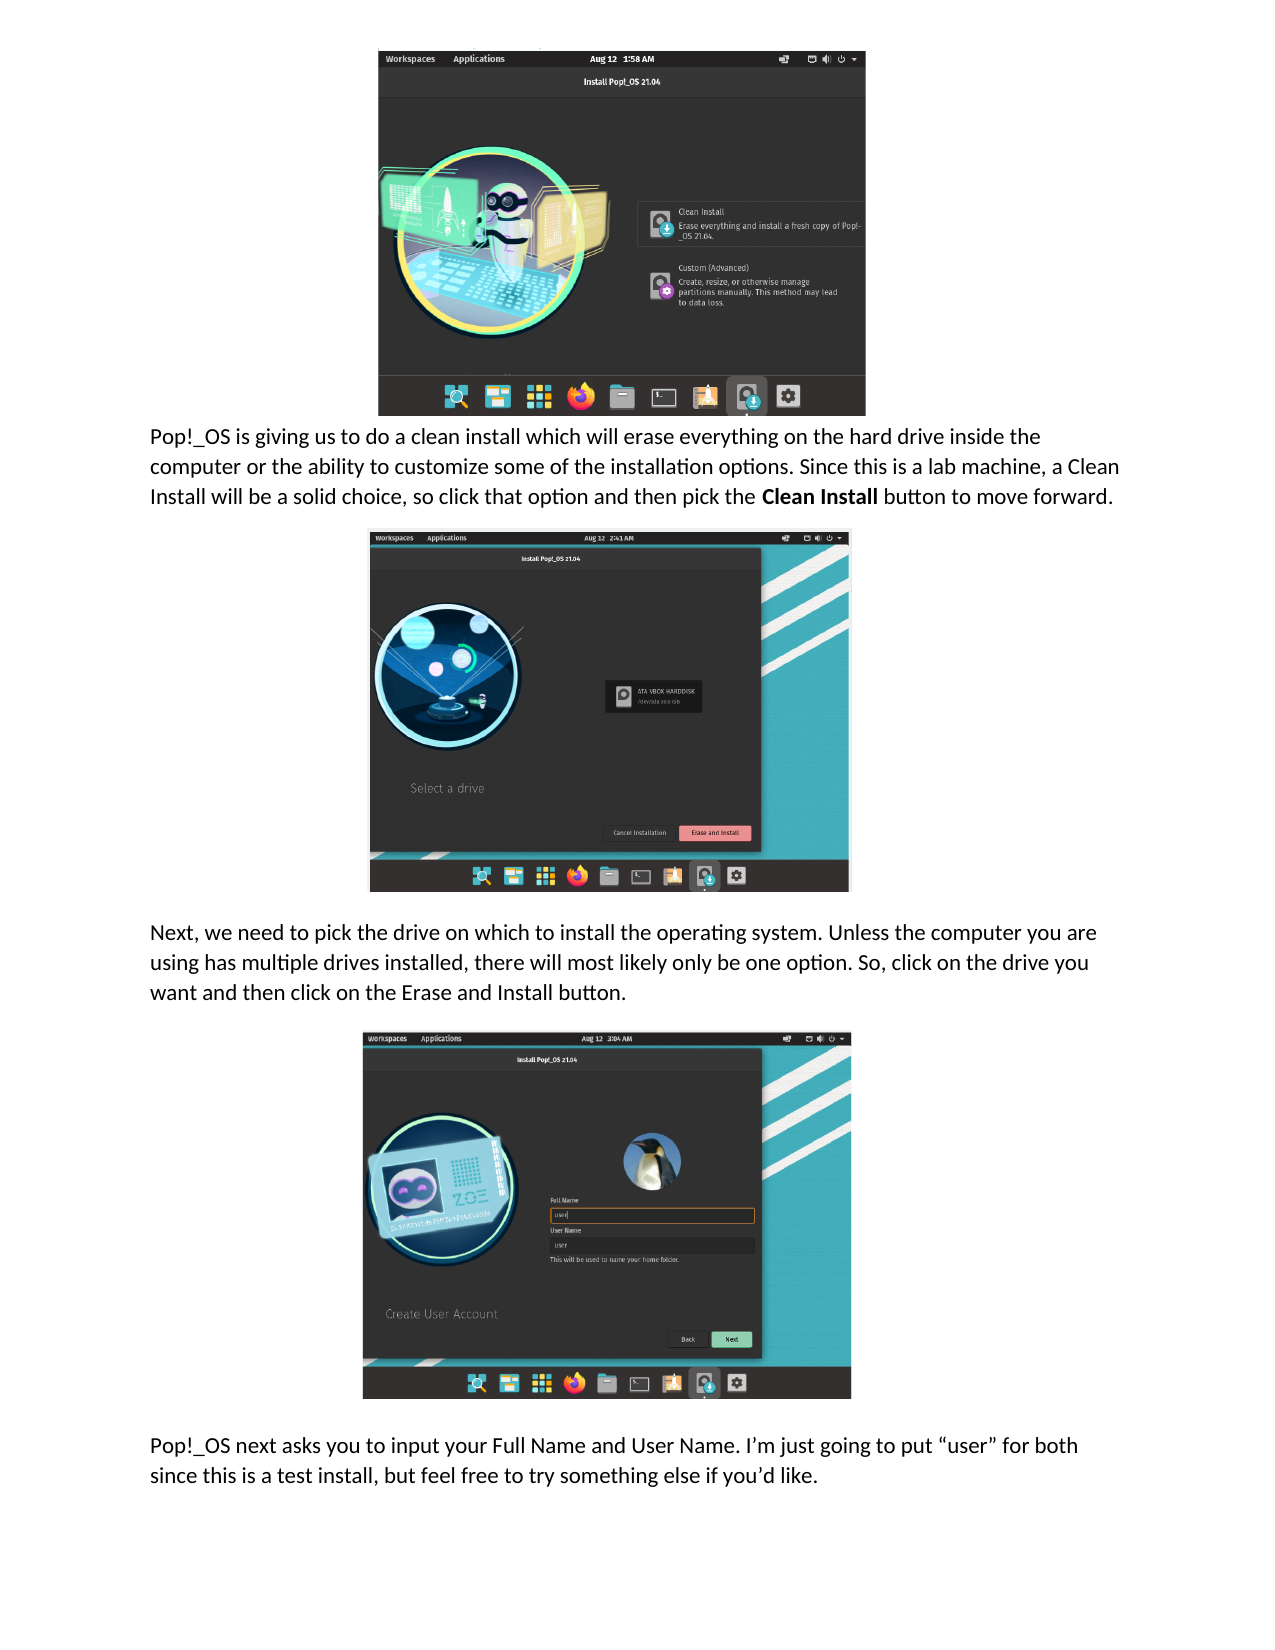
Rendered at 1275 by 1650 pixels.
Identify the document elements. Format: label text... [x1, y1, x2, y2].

picture [367, 528, 852, 892]
picture [362, 1030, 852, 1399]
picture [378, 48, 866, 416]
text Pop!_OS is giving us to do a clean install which will erase everything on the hard drive inside the computer or the ability to customize some of the installation options. Since this is a lab machine, a Clean Install will be a solid choice, so click that option and then pick the Clean Install button to move forward. [150, 422, 1125, 541]
